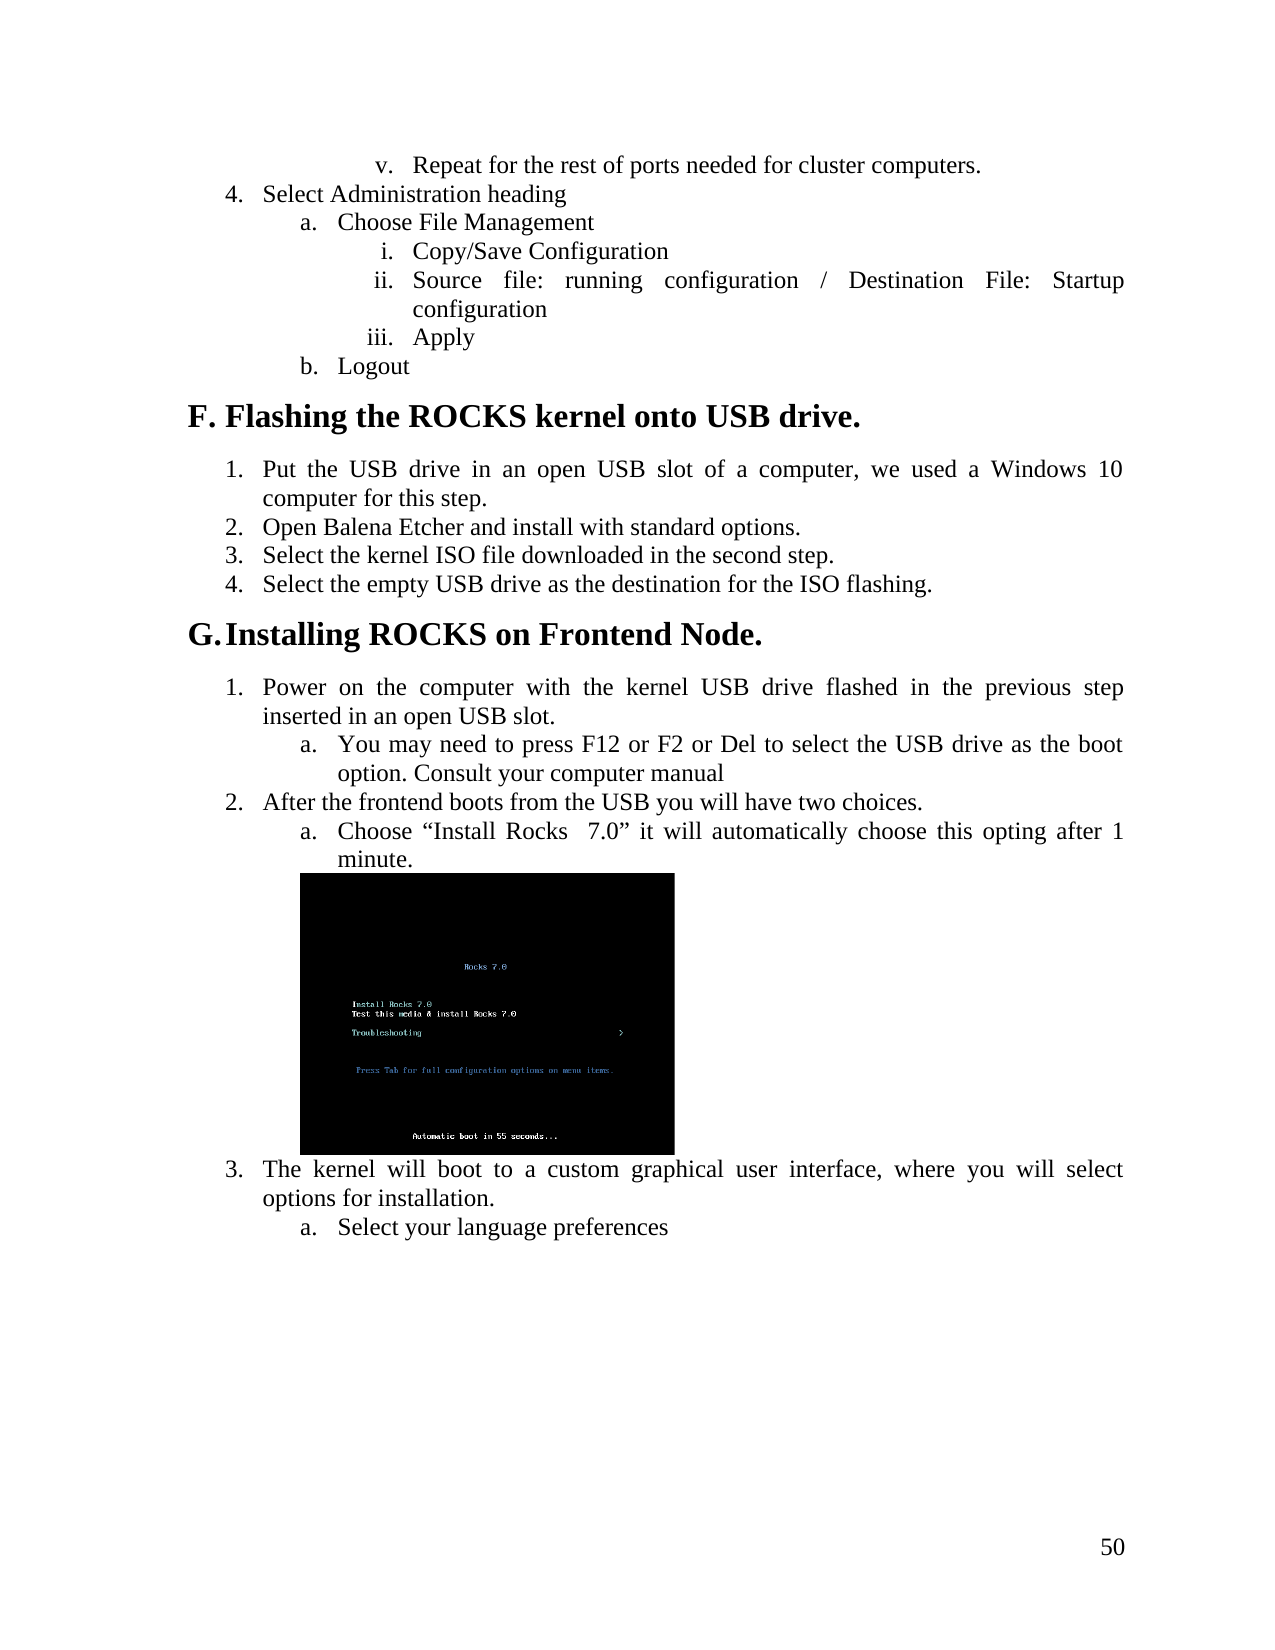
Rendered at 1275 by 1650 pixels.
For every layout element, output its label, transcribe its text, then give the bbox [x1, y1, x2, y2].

list Choose File Management [300, 207, 1125, 236]
list The kernel will boot to a custom graphical user interface, where you will select options for installation. [225, 1154, 1125, 1212]
list Apply [394, 322, 1125, 351]
subtitle Installing ROCKS on Frontend Node. [187, 614, 1125, 653]
list Put the USB drive in an open USB slot of a computer, we used a Windows 10 computer for this step. [225, 454, 1125, 512]
list Choose “Install Rocks 7.0” it will automatically choose this opting after 1 minute. [300, 816, 1125, 873]
list After the frontend boots from the USB you will have two choices. [225, 787, 1125, 816]
list Select your language preferences [300, 1212, 1125, 1240]
list Copy/Save Configuration [394, 236, 1125, 265]
picture [300, 873, 675, 1155]
list Power on the computer with the kernel USB drive flashed in the previous step inserted in an open USB slot. [225, 672, 1125, 729]
list Select the kernel ISO file downloaded in the second step. [225, 540, 1125, 569]
list Open Balena Etcher and install with standard options. [225, 512, 1125, 540]
list Select the empty USB drive as the destination for the ISO flashing. [225, 569, 1125, 598]
list Logout [300, 351, 1125, 380]
subtitle Flashing the ROCKS kernel onto USB drive. [187, 397, 1125, 435]
list Source file: running configuration / Destination File: Startup configuration [394, 265, 1125, 322]
list Repeat for the rest of ports needed for cluster computers. [394, 150, 1125, 179]
list You may need to press F12 or F2 or Del to select the USB drive as the boot option. Consult your computer manual [300, 729, 1125, 787]
list Select Administration heading [225, 179, 1125, 207]
